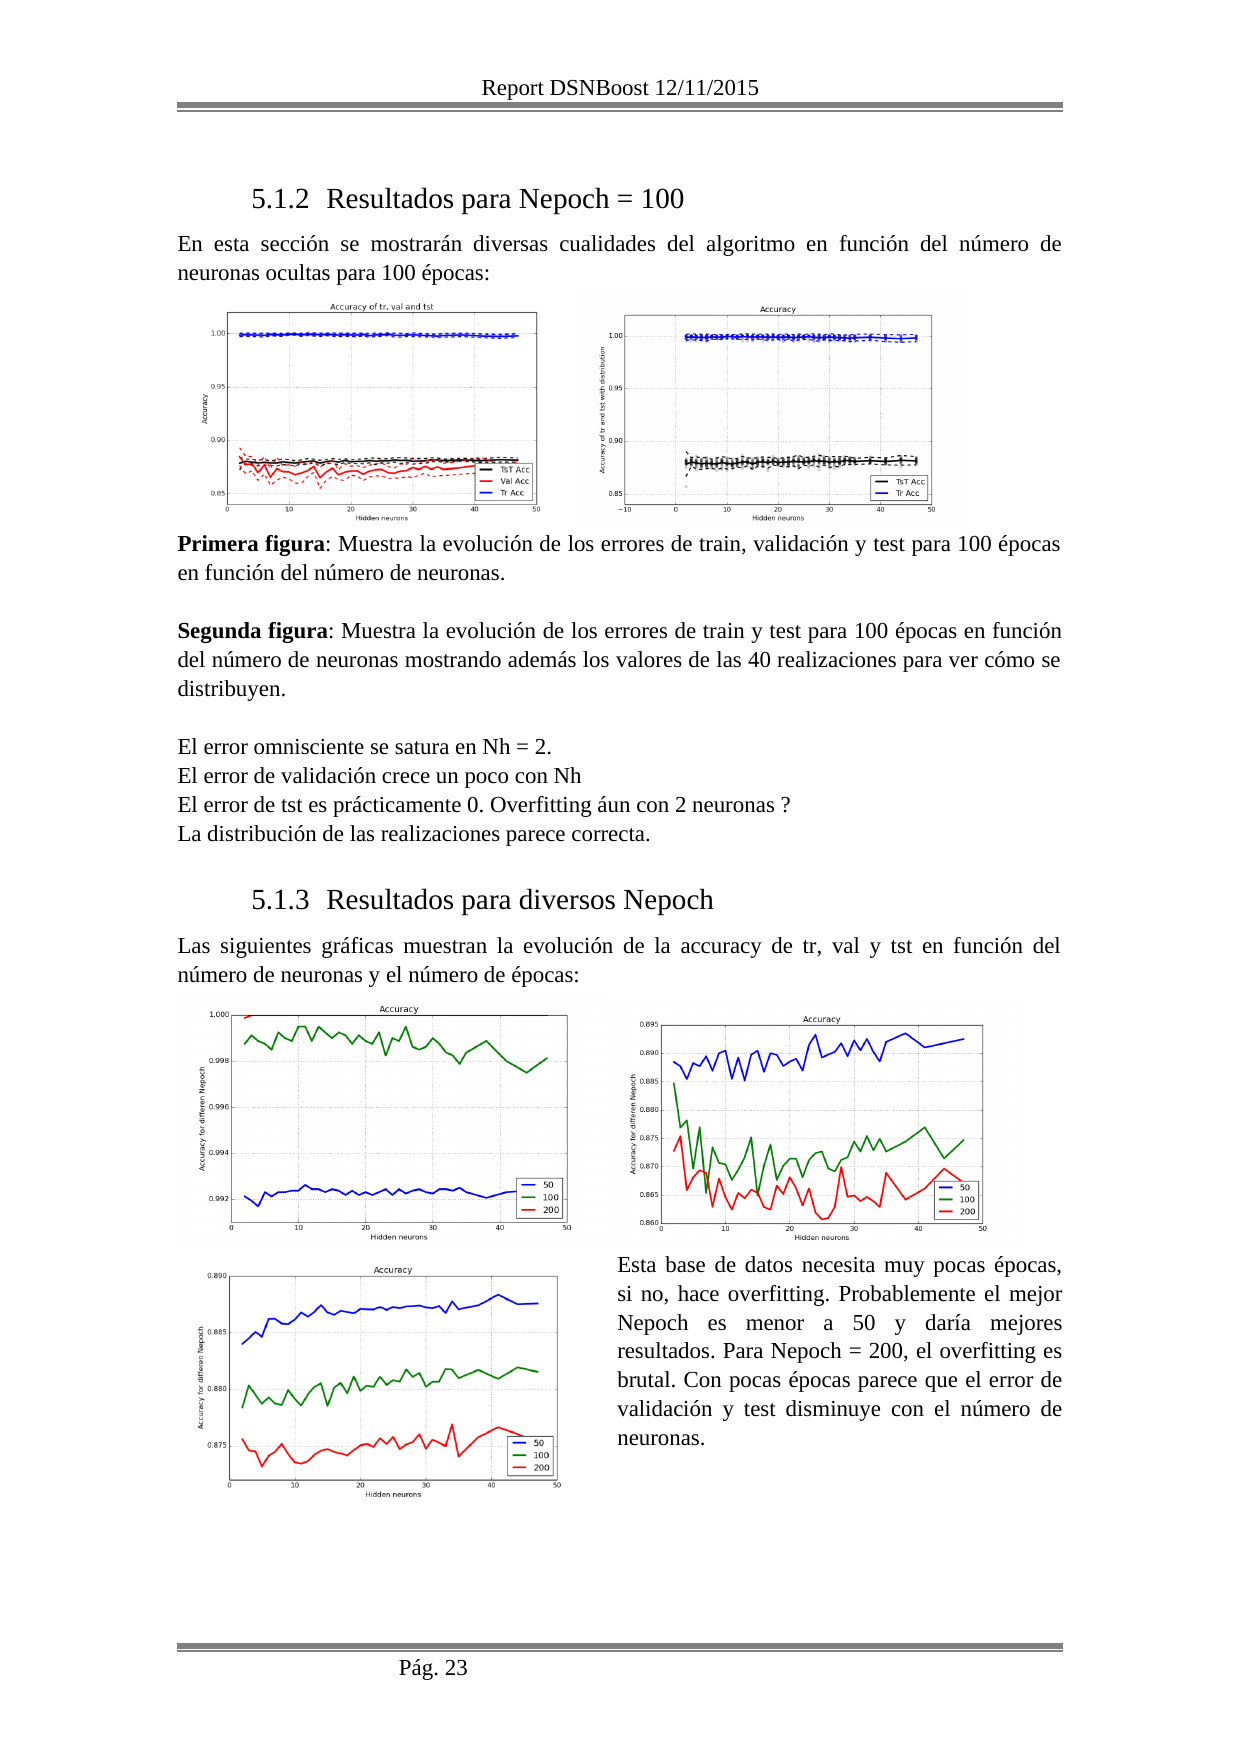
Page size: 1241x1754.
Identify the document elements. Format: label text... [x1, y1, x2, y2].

text En esta sección se mostrarán diversas cualidades del algoritmo en función del número de neuronas ocultas para 100 épocas: [177, 230, 1063, 286]
text Segunda figura: Muestra la evolución de los errores de train y test para 100 épocas en función del número de neuronas mostrando además los valores de las 40 realizaciones para ver cómo se distribuyen. [177, 617, 1063, 702]
subtitle Resultados para Nepoch = 100 [251, 181, 1063, 214]
text El error de validación crece un poco con Nh [177, 762, 1063, 788]
text Las siguientes gráficas muestran la evolución de la accuracy de tr, val y tst en función del número de neuronas y el número de épocas: [177, 932, 1063, 987]
text Esta base de datos necesita muy pocas épocas, si no, hace overfitting. Probablemente el mejor Nepoch es menor a 50 y daría mejores resultados. Para Nepoch = 200, el overfitting es brutal. Con pocas épocas parece que el error de validación y test disminuye con el número de neuronas. [599, 1251, 1063, 1451]
subtitle Resultados para diversos Nepoch [251, 882, 1063, 916]
text La distribución de las realizaciones parece correcta. [177, 820, 1063, 846]
text Primera figura: Muestra la evolución de los errores de train, validación y test para 100 épocas en función del número de neuronas. [177, 531, 1063, 586]
picture [177, 989, 1024, 1248]
text El error de tst es prácticamente 0. Overfitting áun con 2 neuronas ? [177, 791, 1063, 817]
text El error omnisciente se satura en Nh = 2. [177, 733, 1063, 759]
picture [177, 288, 971, 528]
picture [176, 1250, 599, 1505]
